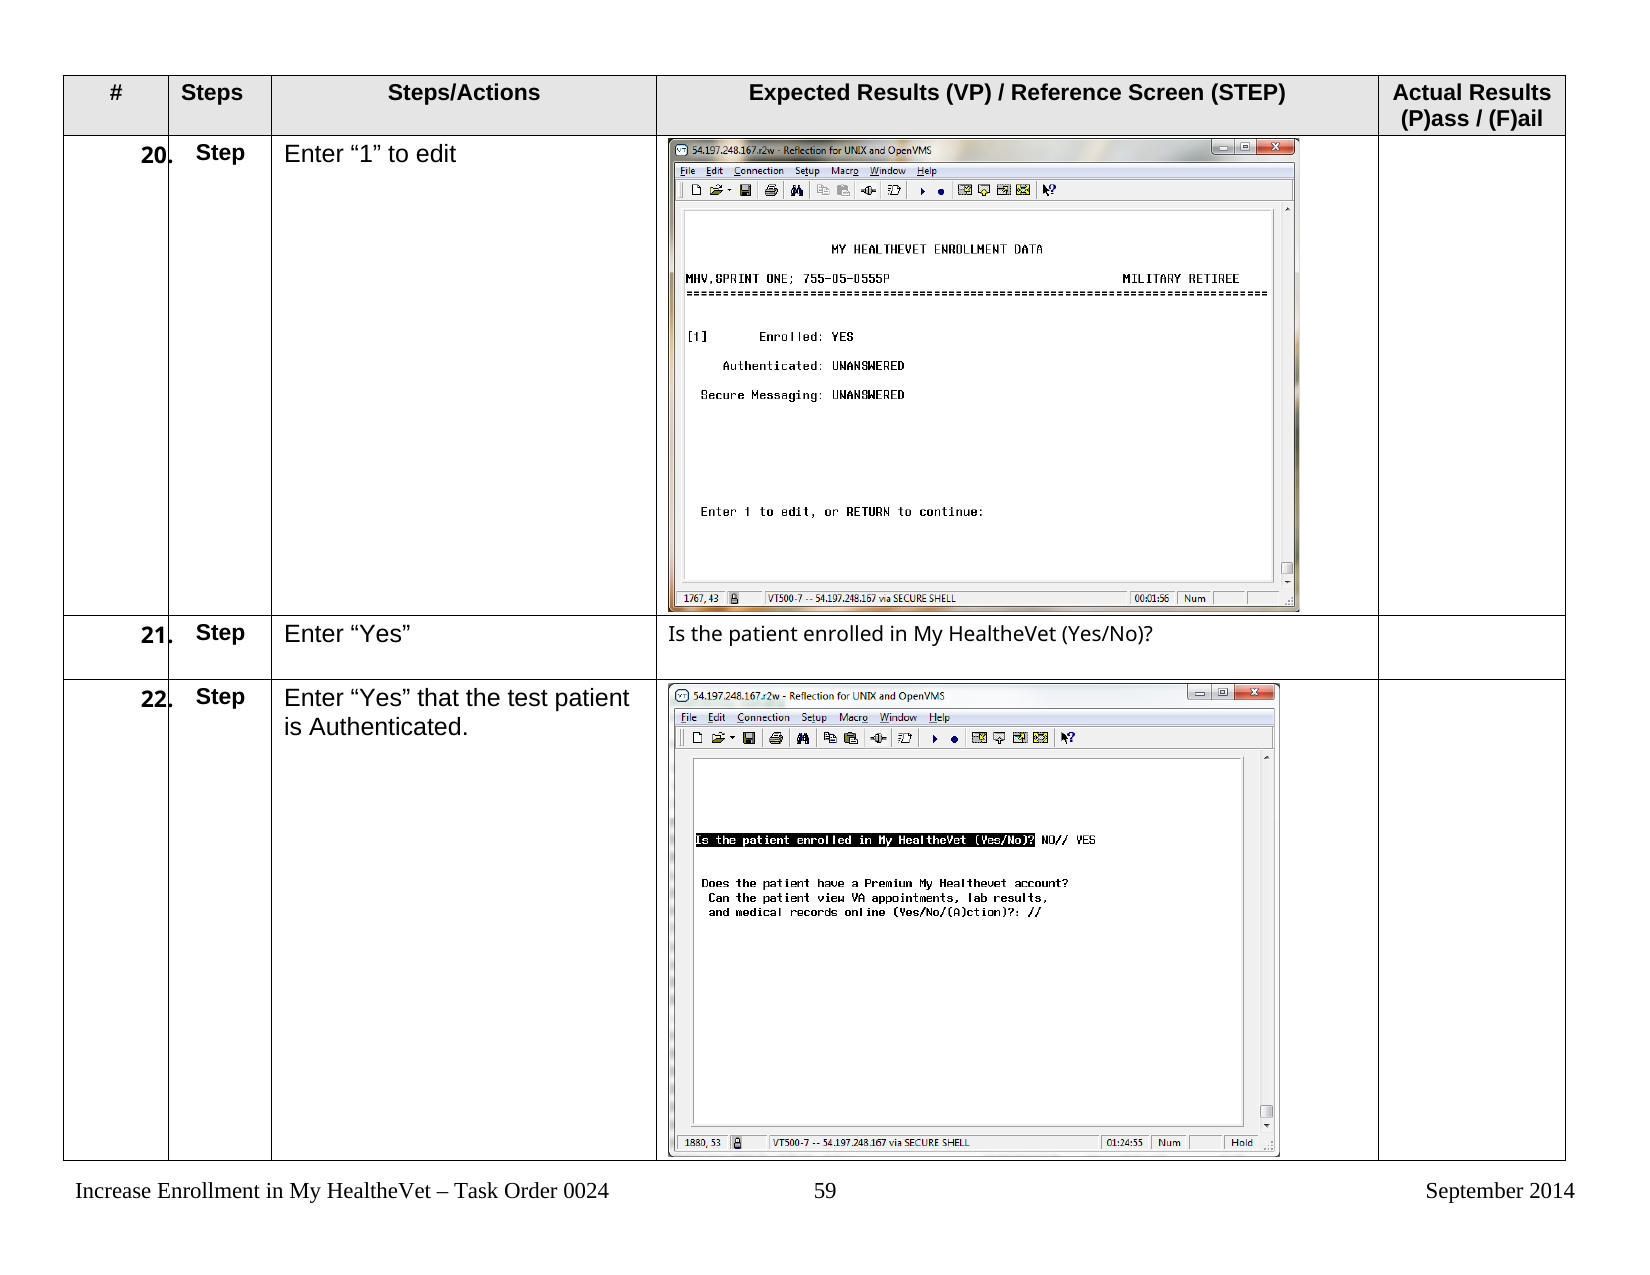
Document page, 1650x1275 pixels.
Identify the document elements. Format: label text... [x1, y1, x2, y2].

picture [668, 683, 1280, 1157]
table_cell [657, 680, 1378, 1160]
table_header Steps/Actions [272, 76, 656, 135]
picture [668, 138, 1300, 612]
table_cell [1379, 616, 1565, 679]
table_header Steps [169, 76, 271, 135]
table_cell [64, 616, 168, 679]
table_header Actual Results (P)ass / (F)ail [1379, 76, 1565, 135]
table_cell [1379, 680, 1565, 1160]
table_cell Enter “Yes” [272, 616, 656, 679]
table_cell Is the patient enrolled in My HealtheVet (Yes/No)? [657, 616, 1378, 679]
table_cell Step [169, 680, 271, 1160]
table_cell [657, 136, 1378, 615]
table_cell Step [169, 616, 271, 679]
table_cell Step [169, 136, 271, 615]
table_cell [64, 136, 168, 615]
table_cell Enter “1” to edit [272, 136, 656, 615]
table_header Expected Results (VP) / Reference Screen (STEP) [657, 76, 1378, 135]
table_cell [1379, 136, 1565, 615]
table_cell [64, 680, 168, 1160]
table_header # [64, 76, 168, 135]
table_cell Enter “Yes” that the test patient is Authenticated. [272, 680, 656, 1160]
